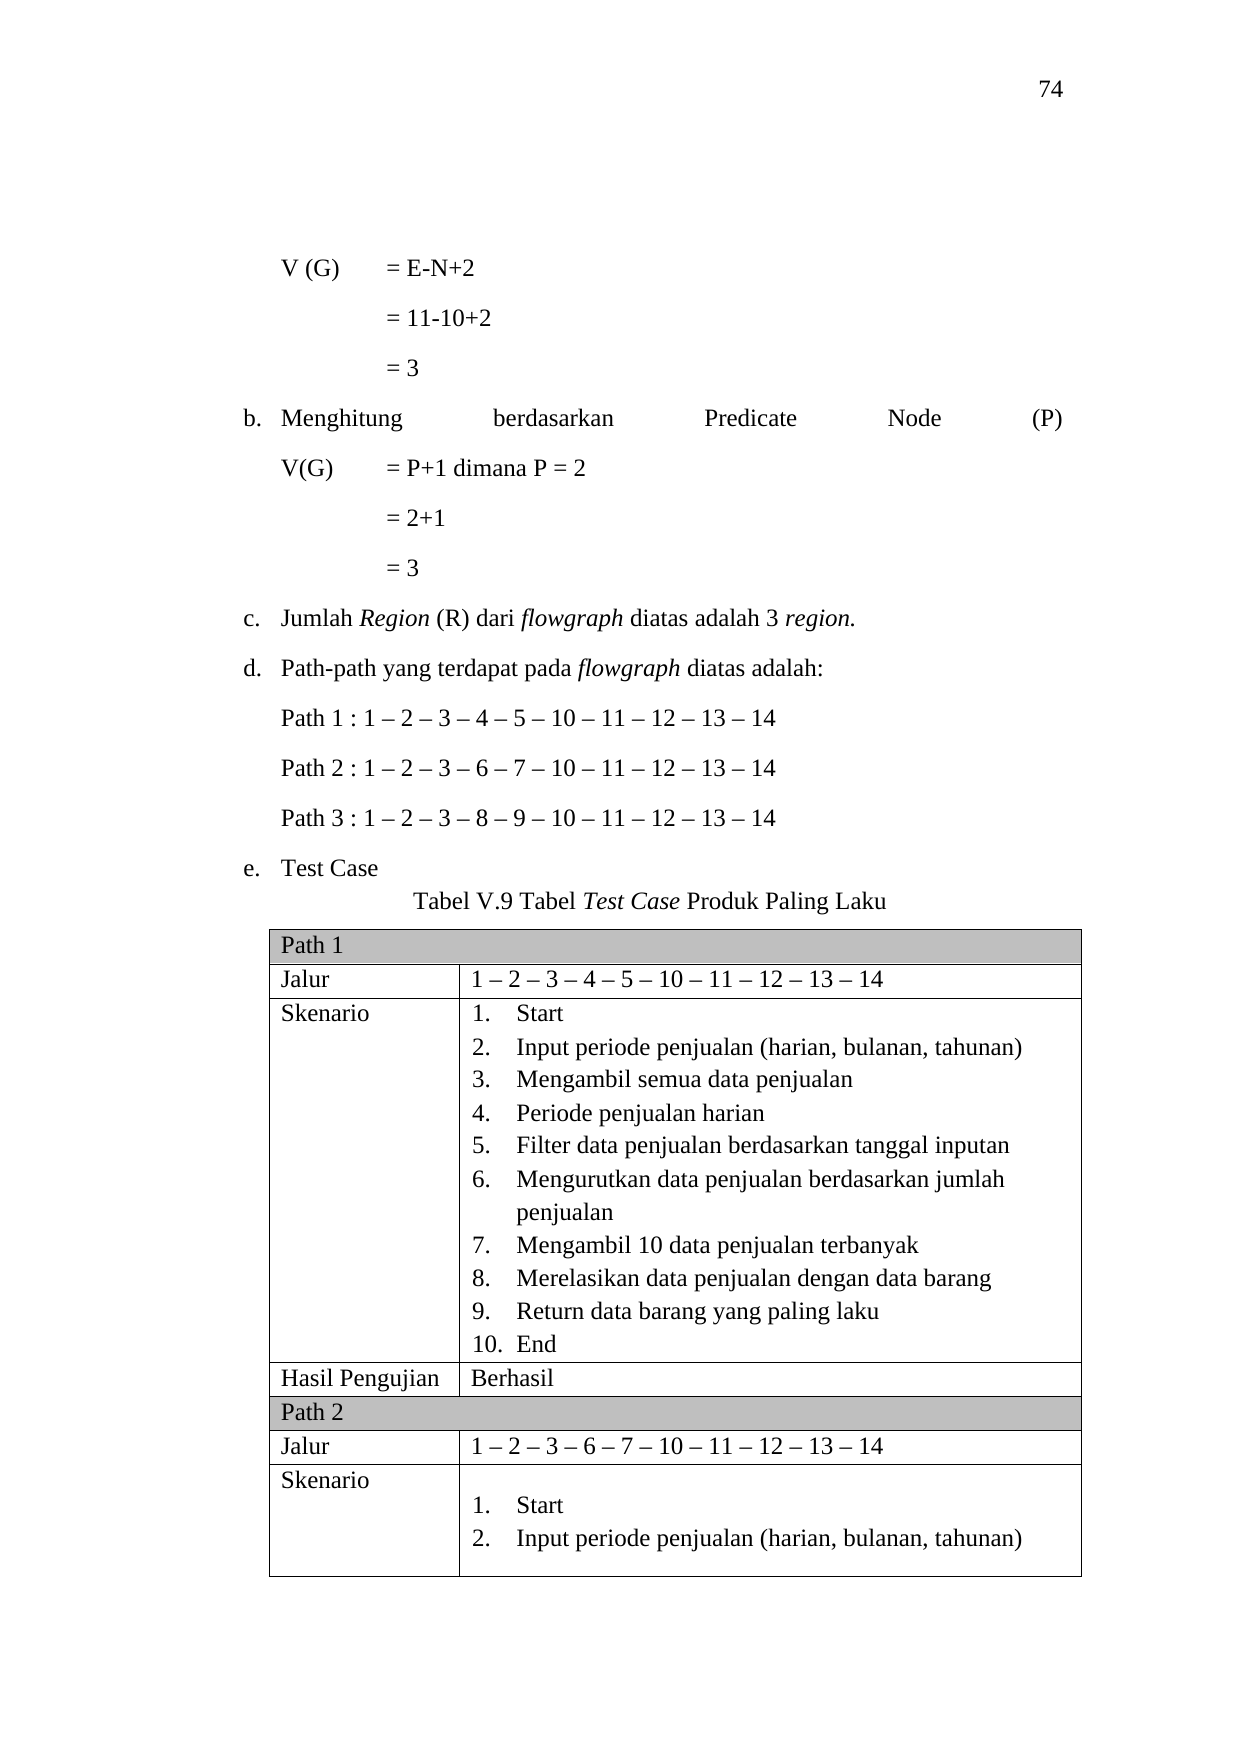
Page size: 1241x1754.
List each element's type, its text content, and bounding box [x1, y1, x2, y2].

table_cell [460, 1465, 1081, 1576]
list = 11-10+2 [386, 286, 1063, 336]
table_cell Berhasil [460, 1363, 1081, 1396]
table_cell 1 – 2 – 3 – 6 – 7 – 10 – 11 – 12 – 13 – 14 [460, 1431, 1081, 1464]
table_cell Hasil Pengujian [270, 1363, 459, 1396]
table_cell Skenario [270, 1465, 459, 1576]
table_cell Path 2 [270, 1397, 1081, 1430]
table_cell Start Input periode penjualan (harian, bulanan, tahunan) Mengambil semua data penjualan Periode penjualan harian Filter data penjualan berdasarkan tanggal inputan Mengurutkan data penjualan berdasarkan jumlah penjualan Mengambil 10 data penjualan terbanyak Merelasikan data penjualan dengan data barang Return data barang yang paling laku End [460, 999, 1081, 1362]
table_cell Skenario [270, 999, 459, 1362]
list V (G) = E-N+2 [281, 236, 1063, 286]
list Path-path yang terdapat pada flowgraph diatas adalah: [243, 636, 1063, 686]
table_header Path 1 [270, 930, 1081, 963]
list Path 2 : 1 – 2 – 3 – 6 – 7 – 10 – 11 – 12 – 13 – 14 [281, 736, 1063, 786]
table_cell Jalur [270, 965, 459, 997]
list Test Case [243, 836, 1063, 886]
list = 2+1 [318, 486, 1063, 536]
text Tabel V.9 Tabel Test Case Produk Paling Laku [236, 886, 1063, 915]
list Jumlah Region (R) dari flowgraph diatas adalah 3 region. [243, 586, 1063, 636]
table_cell 1 – 2 – 3 – 4 – 5 – 10 – 11 – 12 – 13 – 14 [460, 965, 1081, 997]
list = 3 [386, 536, 1063, 586]
list Path 1 : 1 – 2 – 3 – 4 – 5 – 10 – 11 – 12 – 13 – 14 [281, 686, 1063, 736]
table_cell Jalur [270, 1431, 459, 1464]
list Menghitung berdasarkan Predicate Node (P) V(G) = P+1 dimana P = 2 [243, 386, 1063, 486]
list Path 3 : 1 – 2 – 3 – 8 – 9 – 10 – 11 – 12 – 13 – 14 [281, 786, 1063, 836]
list = 3 [386, 336, 1063, 386]
